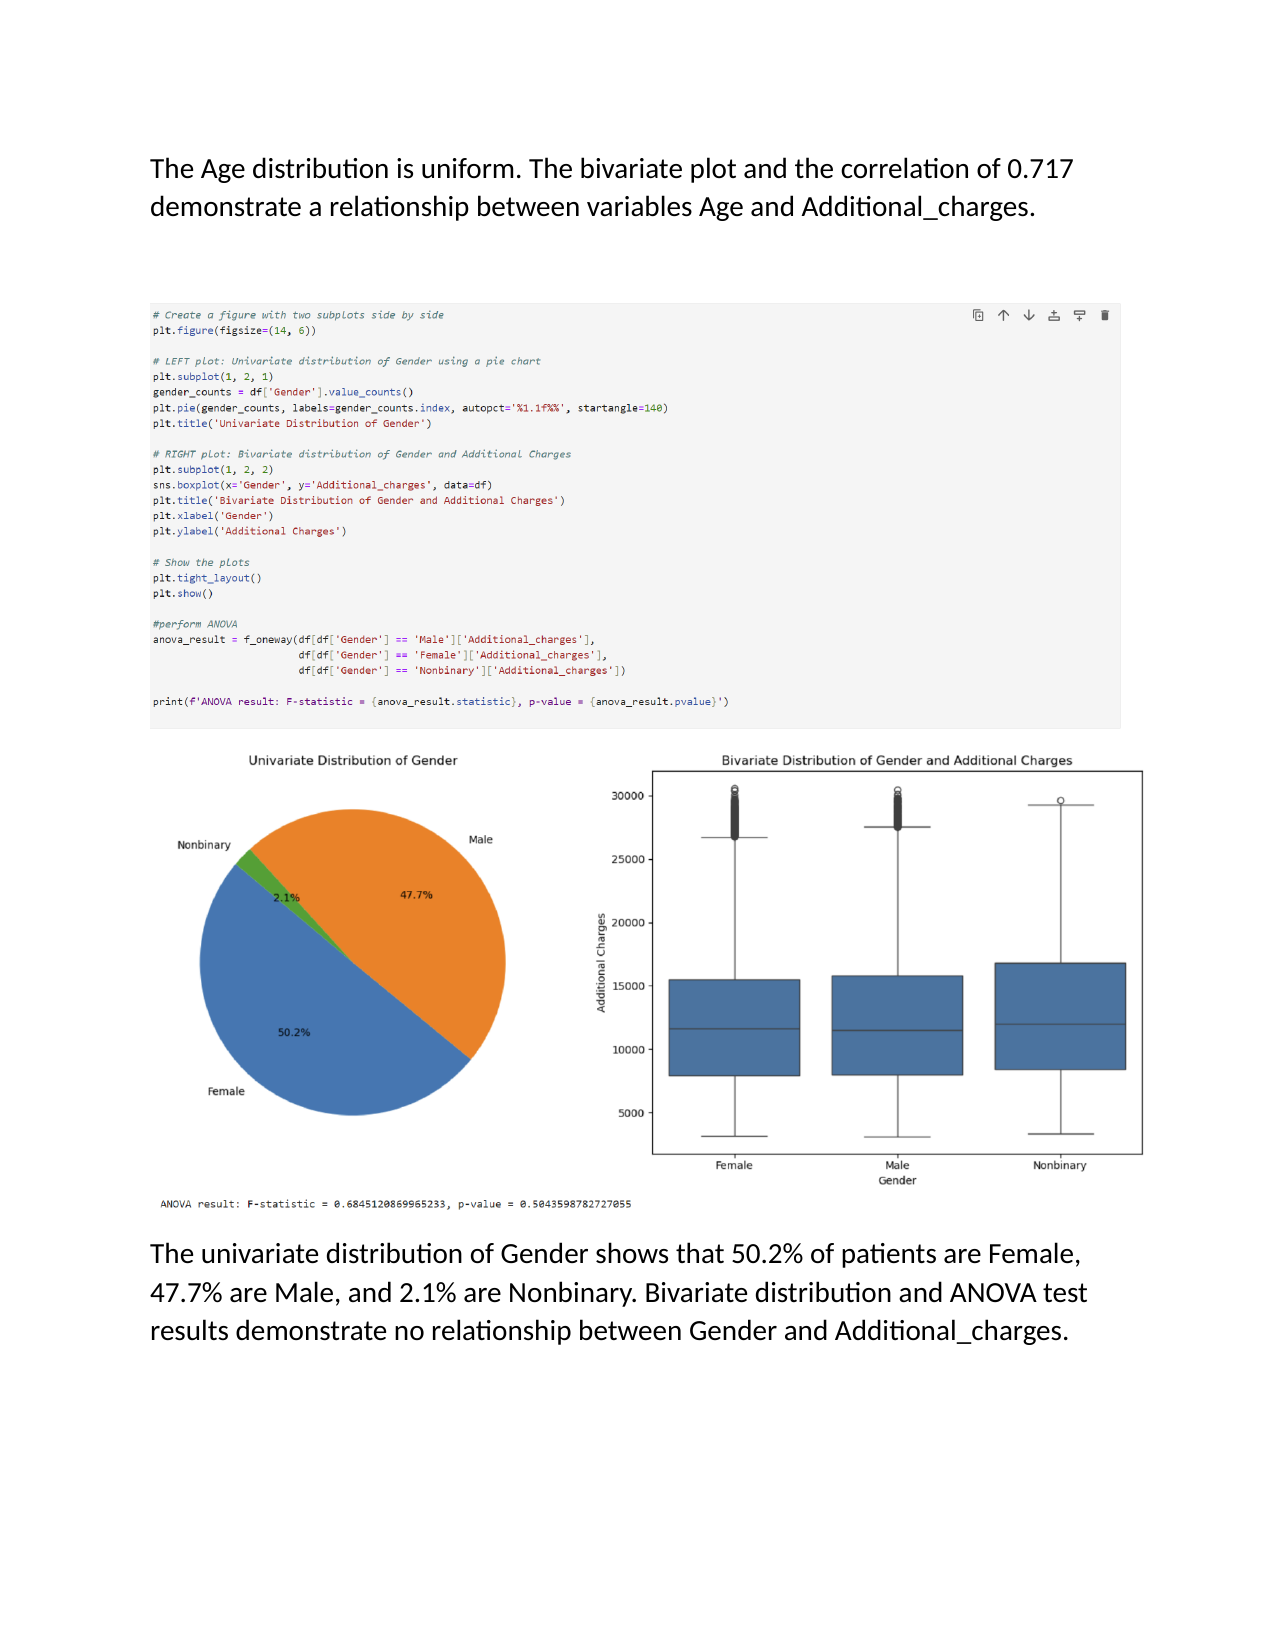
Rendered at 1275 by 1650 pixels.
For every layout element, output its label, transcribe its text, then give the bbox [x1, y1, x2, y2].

picture [150, 298, 1125, 733]
text The univariate distribution of Gender shows that 50.2% of patients are Female, 47.7% are Male, and 2.1% are Nonbinary. Bivariate distribution and ANOVA test results demonstrate no relationship between Gender and Additional_charges. [150, 1236, 1125, 1348]
picture [150, 751, 1150, 1217]
text The Age distribution is uniform. The bivariate plot and the correlation of 0.717 demonstrate a relationship between variables Age and Additional_charges. [150, 150, 1125, 224]
